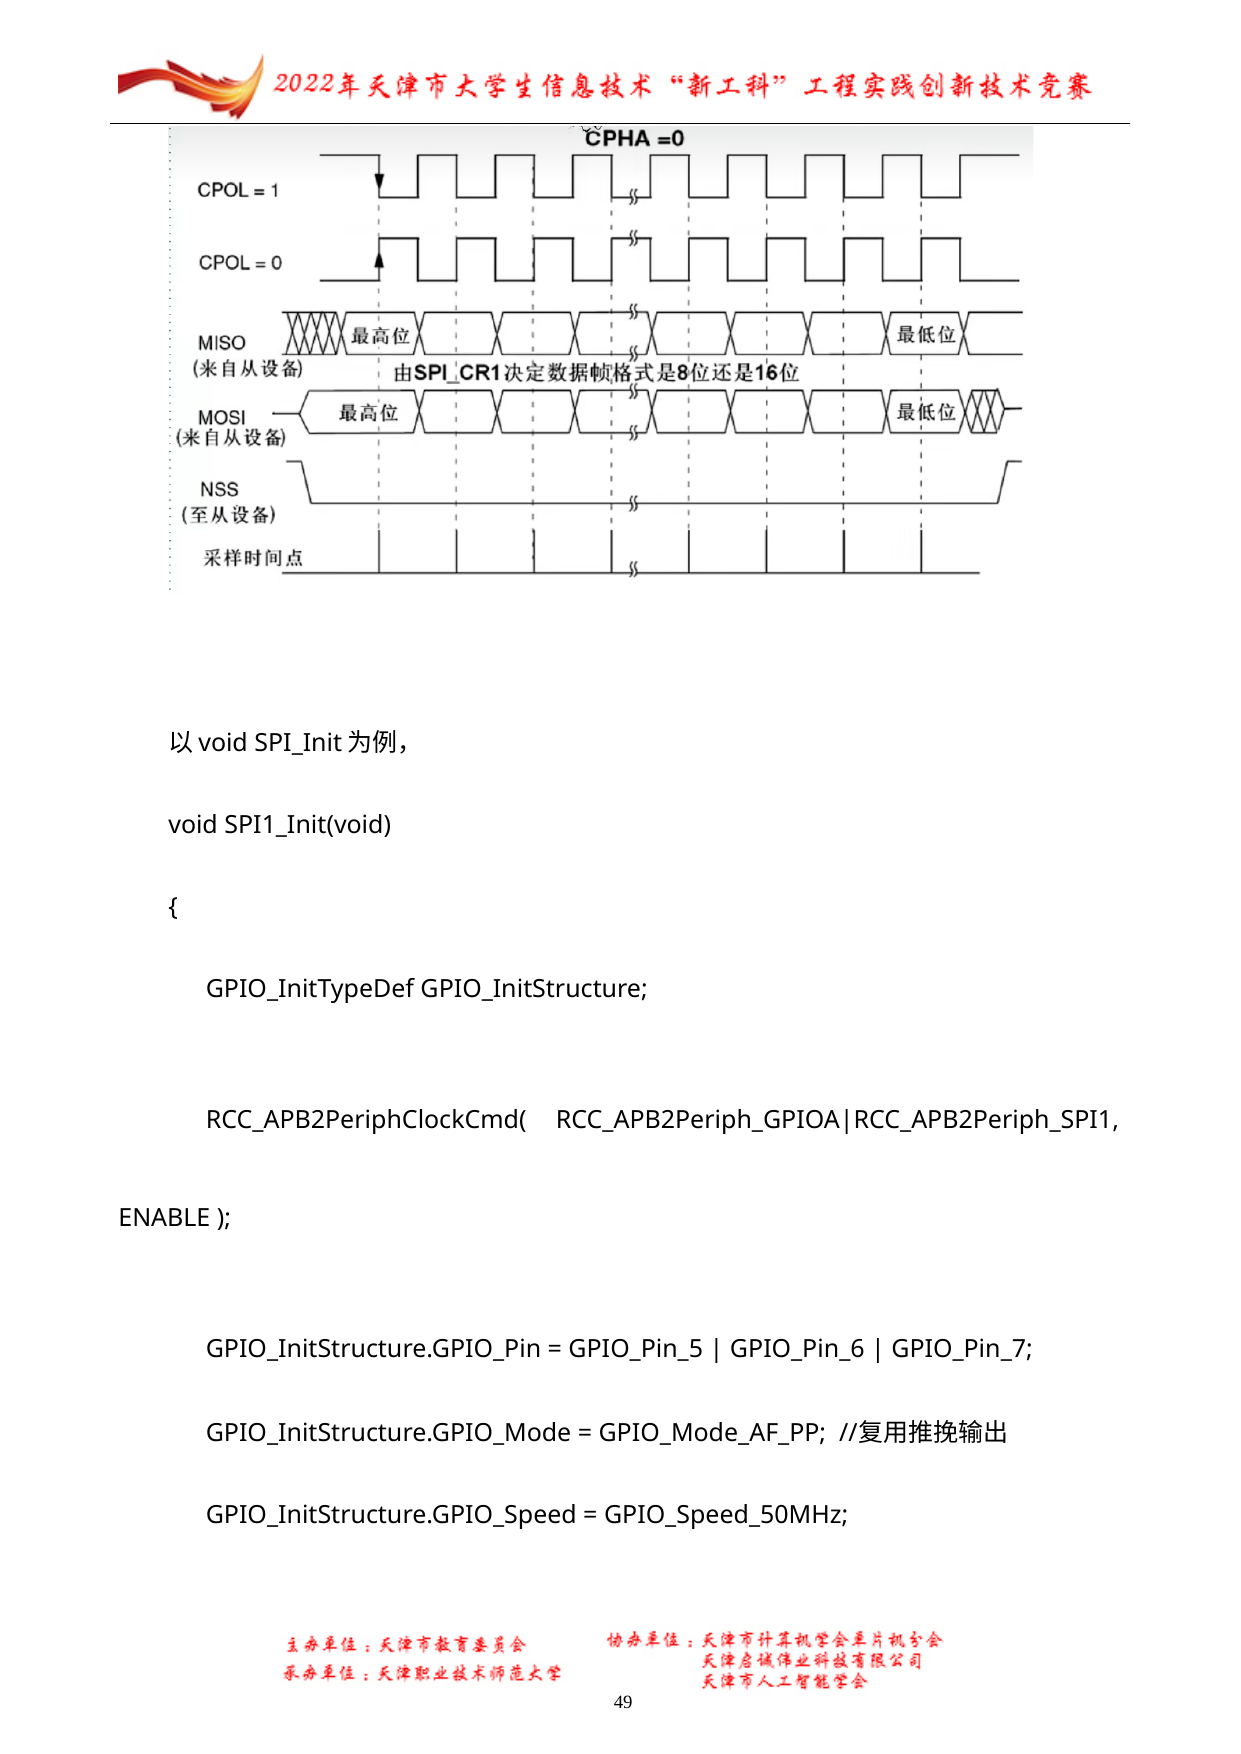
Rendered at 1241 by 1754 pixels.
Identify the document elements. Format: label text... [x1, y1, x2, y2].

text GPIO_InitTypeDef GPIO_InitStructure; [118, 955, 1122, 1020]
text GPIO_InitStructure.GPIO_Mode = GPIO_Mode_AF_PP; //复用推挽输出 [118, 1398, 1122, 1463]
text RCC_APB2PeriphClockCmd( RCC_APB2Periph_GPIOA|RCC_APB2Periph_SPI1, ENABLE ); [118, 1087, 1122, 1249]
text void SPI1_Init(void) [118, 791, 1122, 856]
picture [118, 1623, 1122, 1695]
text GPIO_InitStructure.GPIO_Pin = GPIO_Pin_5 | GPIO_Pin_6 | GPIO_Pin_7; [118, 1316, 1122, 1381]
text 以void SPI_Init为例， [118, 708, 1122, 773]
text GPIO_InitStructure.GPIO_Speed = GPIO_Speed_50MHz; [118, 1481, 1122, 1546]
picture [168, 126, 1034, 595]
picture [118, 49, 1122, 122]
text { [118, 873, 1122, 938]
